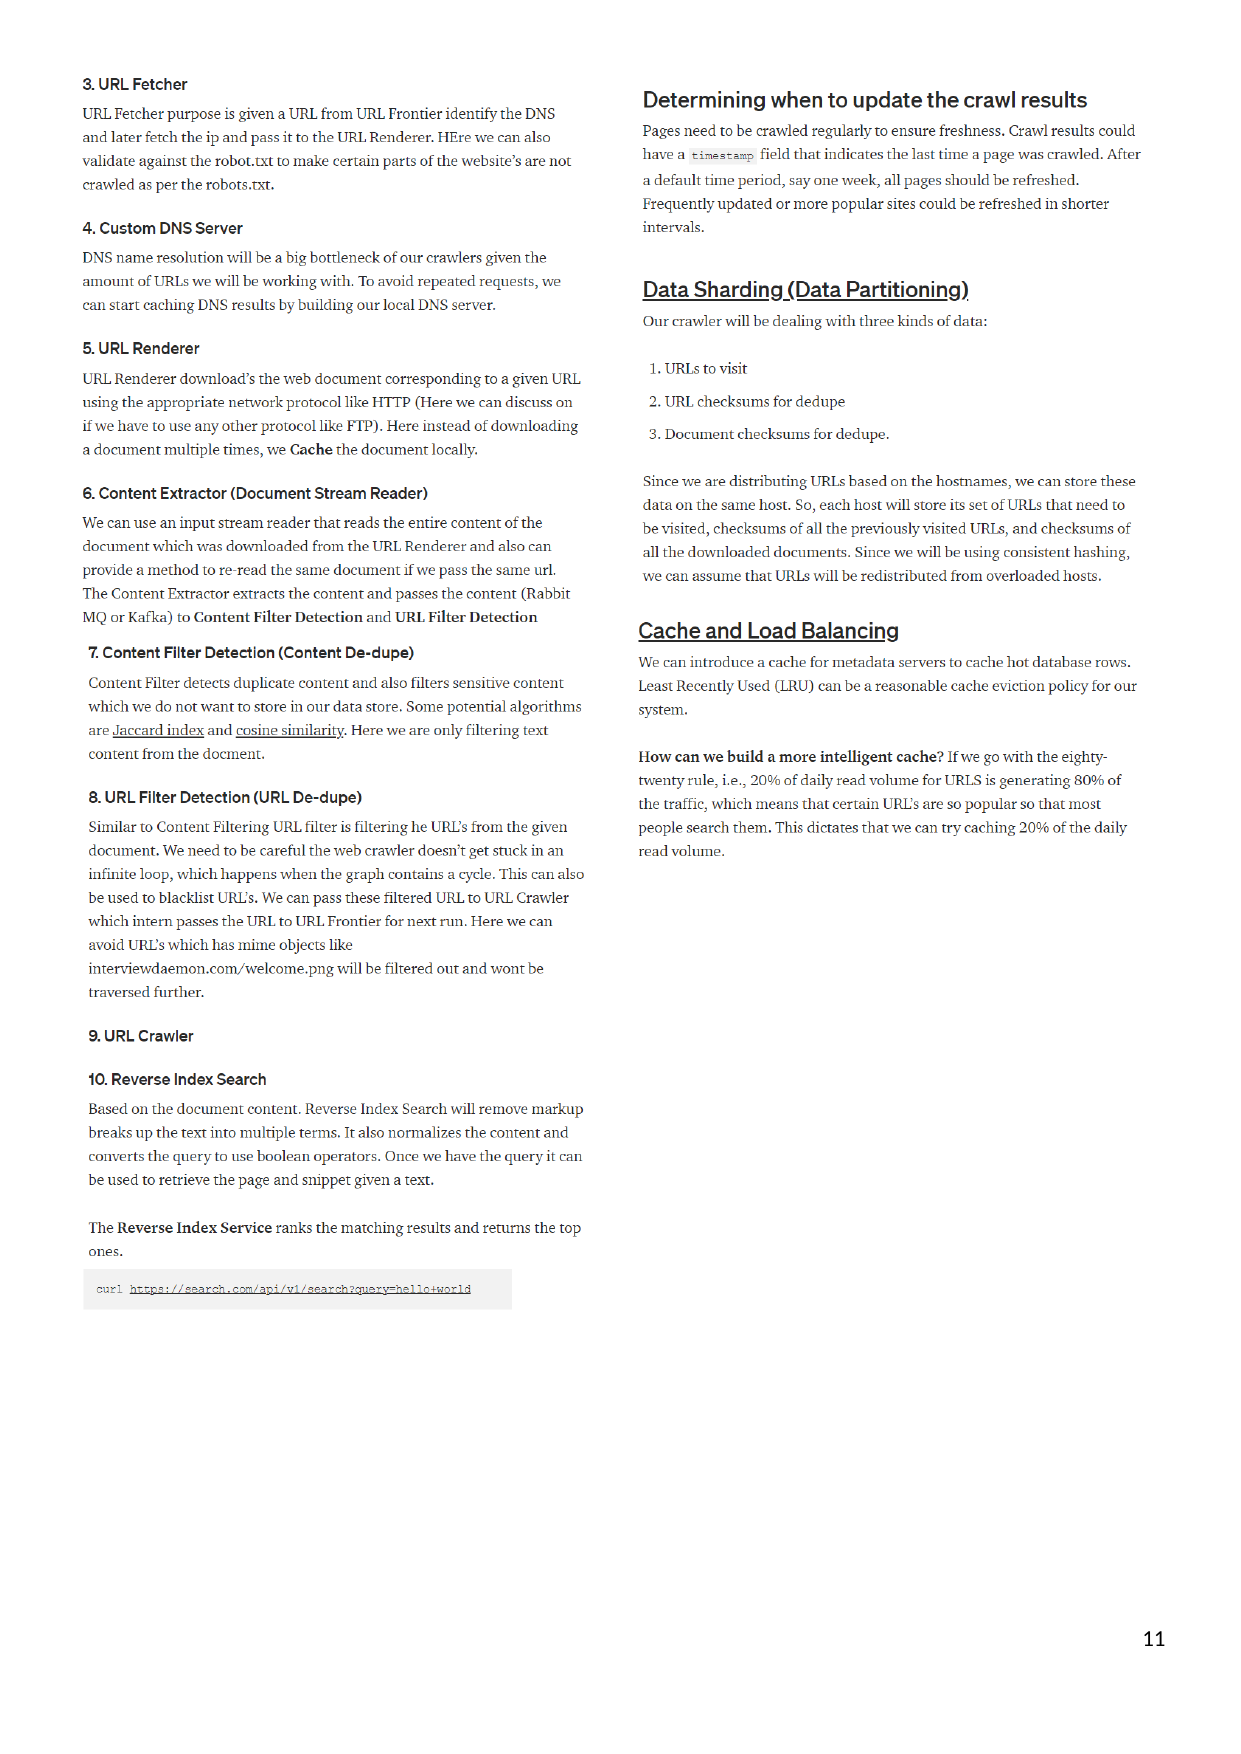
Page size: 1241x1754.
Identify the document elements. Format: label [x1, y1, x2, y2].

picture [75, 75, 1164, 1318]
